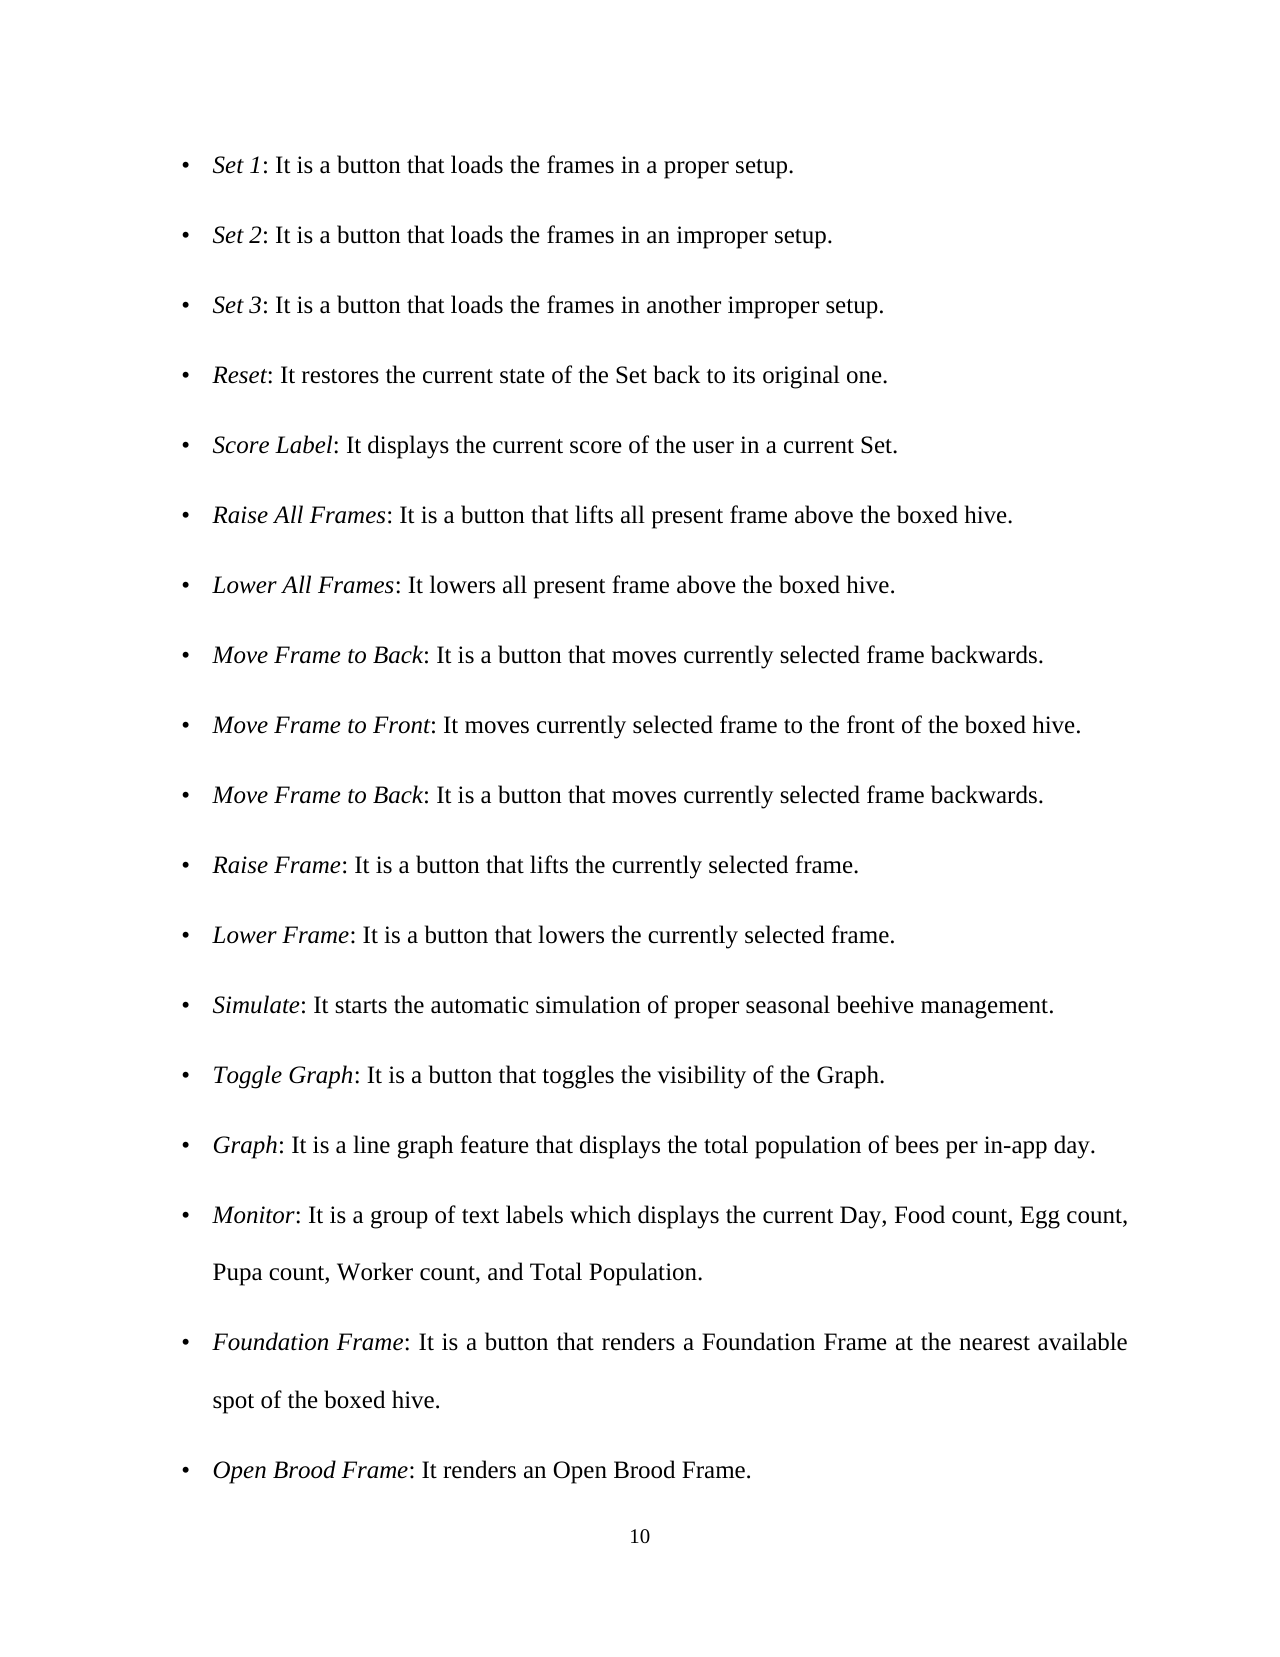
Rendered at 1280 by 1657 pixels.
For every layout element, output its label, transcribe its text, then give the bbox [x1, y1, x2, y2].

text • Monitor: It is a group of text labels which displays the current Day, Food count, Egg count, Pupa count, Worker count, and Total Population. [181, 1200, 1129, 1286]
text • Reset: It restores the current state of the Set back to its original one. [181, 360, 1129, 389]
text • Set 1: It is a button that loads the frames in a proper setup. [181, 150, 1129, 179]
text • Raise Frame: It is a button that lifts the currently selected frame. [181, 850, 1129, 879]
text • Score Label: It displays the current score of the user in a current Set. [181, 430, 1129, 459]
text • Set 2: It is a button that loads the frames in an improper setup. [181, 220, 1129, 249]
text • Lower All Frames: It lowers all present frame above the boxed hive. [181, 570, 1129, 599]
text • Lower Frame: It is a button that lowers the currently selected frame. [181, 920, 1129, 949]
text • Move Frame to Front: It moves currently selected frame to the front of the boxed hive. [181, 710, 1129, 739]
text • Graph: It is a line graph feature that displays the total population of bees per in-app day. [181, 1130, 1129, 1159]
text • Open Brood Frame: It renders an Open Brood Frame. [181, 1455, 1129, 1484]
text • Move Frame to Back: It is a button that moves currently selected frame backwards. [181, 780, 1129, 809]
text • Foundation Frame: It is a button that renders a Foundation Frame at the nearest available spot of the boxed hive. [181, 1327, 1129, 1414]
text • Raise All Frames: It is a button that lifts all present frame above the boxed hive. [181, 500, 1129, 529]
text • Toggle Graph: It is a button that toggles the visibility of the Graph. [181, 1060, 1129, 1089]
text • Move Frame to Back: It is a button that moves currently selected frame backwards. [181, 640, 1129, 669]
text • Simulate: It starts the automatic simulation of proper seasonal beehive management. [181, 990, 1129, 1019]
text • Set 3: It is a button that loads the frames in another improper setup. [181, 290, 1129, 319]
